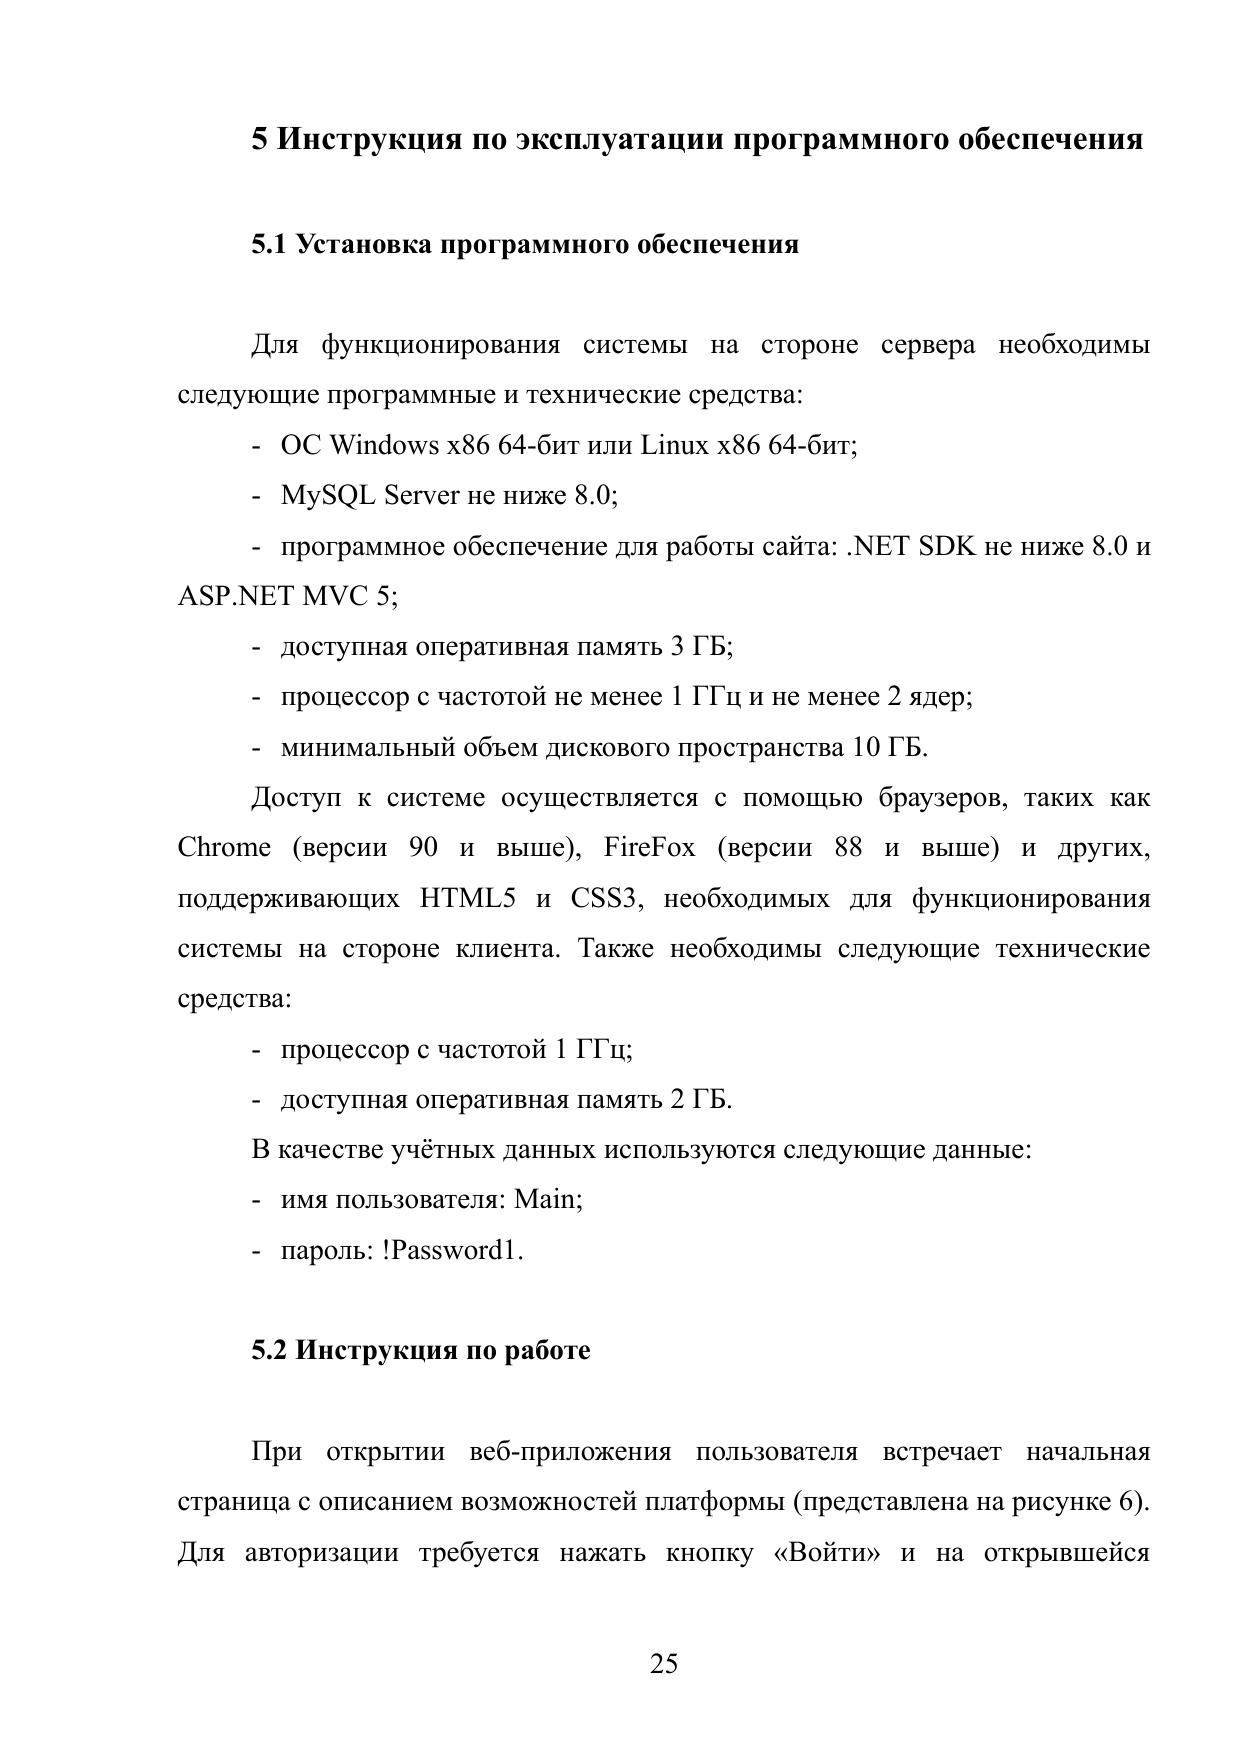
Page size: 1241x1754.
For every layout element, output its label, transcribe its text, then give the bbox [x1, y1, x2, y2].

text доступная оперативная память 3 ГБ; [177, 628, 1152, 662]
subtitle Инструкция по эксплуатации программного обеспечения [177, 118, 1152, 156]
text имя пользователя: Main; [177, 1182, 1152, 1215]
text процессор с частотой 1 ГГц; [177, 1031, 1152, 1064]
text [177, 1433, 1152, 1567]
text доступная оперативная память 2 ГБ. [177, 1081, 1152, 1114]
text программное обеспечение для работы сайта: .NET SDK не ниже 8.0 и ASP.NET MVC 5; [177, 528, 1152, 611]
text процессор с частотой не менее 1 ГГц и не менее 2 ядер; [177, 678, 1152, 712]
text ОС Windows x86 64-бит или Linux x86 64-бит; [177, 427, 1152, 461]
subtitle Установка программного обеспечения [177, 226, 1152, 259]
text Доступ к системе осуществляется с помощью браузеров, таких как Chrome (версии 90 и выше), FireFox (версии 88 и выше) и других, поддерживающих HTML5 и CSS3, необходимых для функционирования системы на стороне клиента. Также необходимы следующие технические средства: [177, 779, 1152, 1014]
text В качестве учётных данных используются следующие данные: [177, 1131, 1152, 1165]
text MySQL Server не ниже 8.0; [177, 477, 1152, 511]
text минимальный объем дискового пространства 10 ГБ. [177, 729, 1152, 762]
subtitle Инструкция по работе [177, 1332, 1152, 1366]
text пароль: !Password1. [177, 1232, 1152, 1266]
text Для функционирования системы на стороне сервера необходимы следующие программные и технические средства: [177, 326, 1152, 410]
